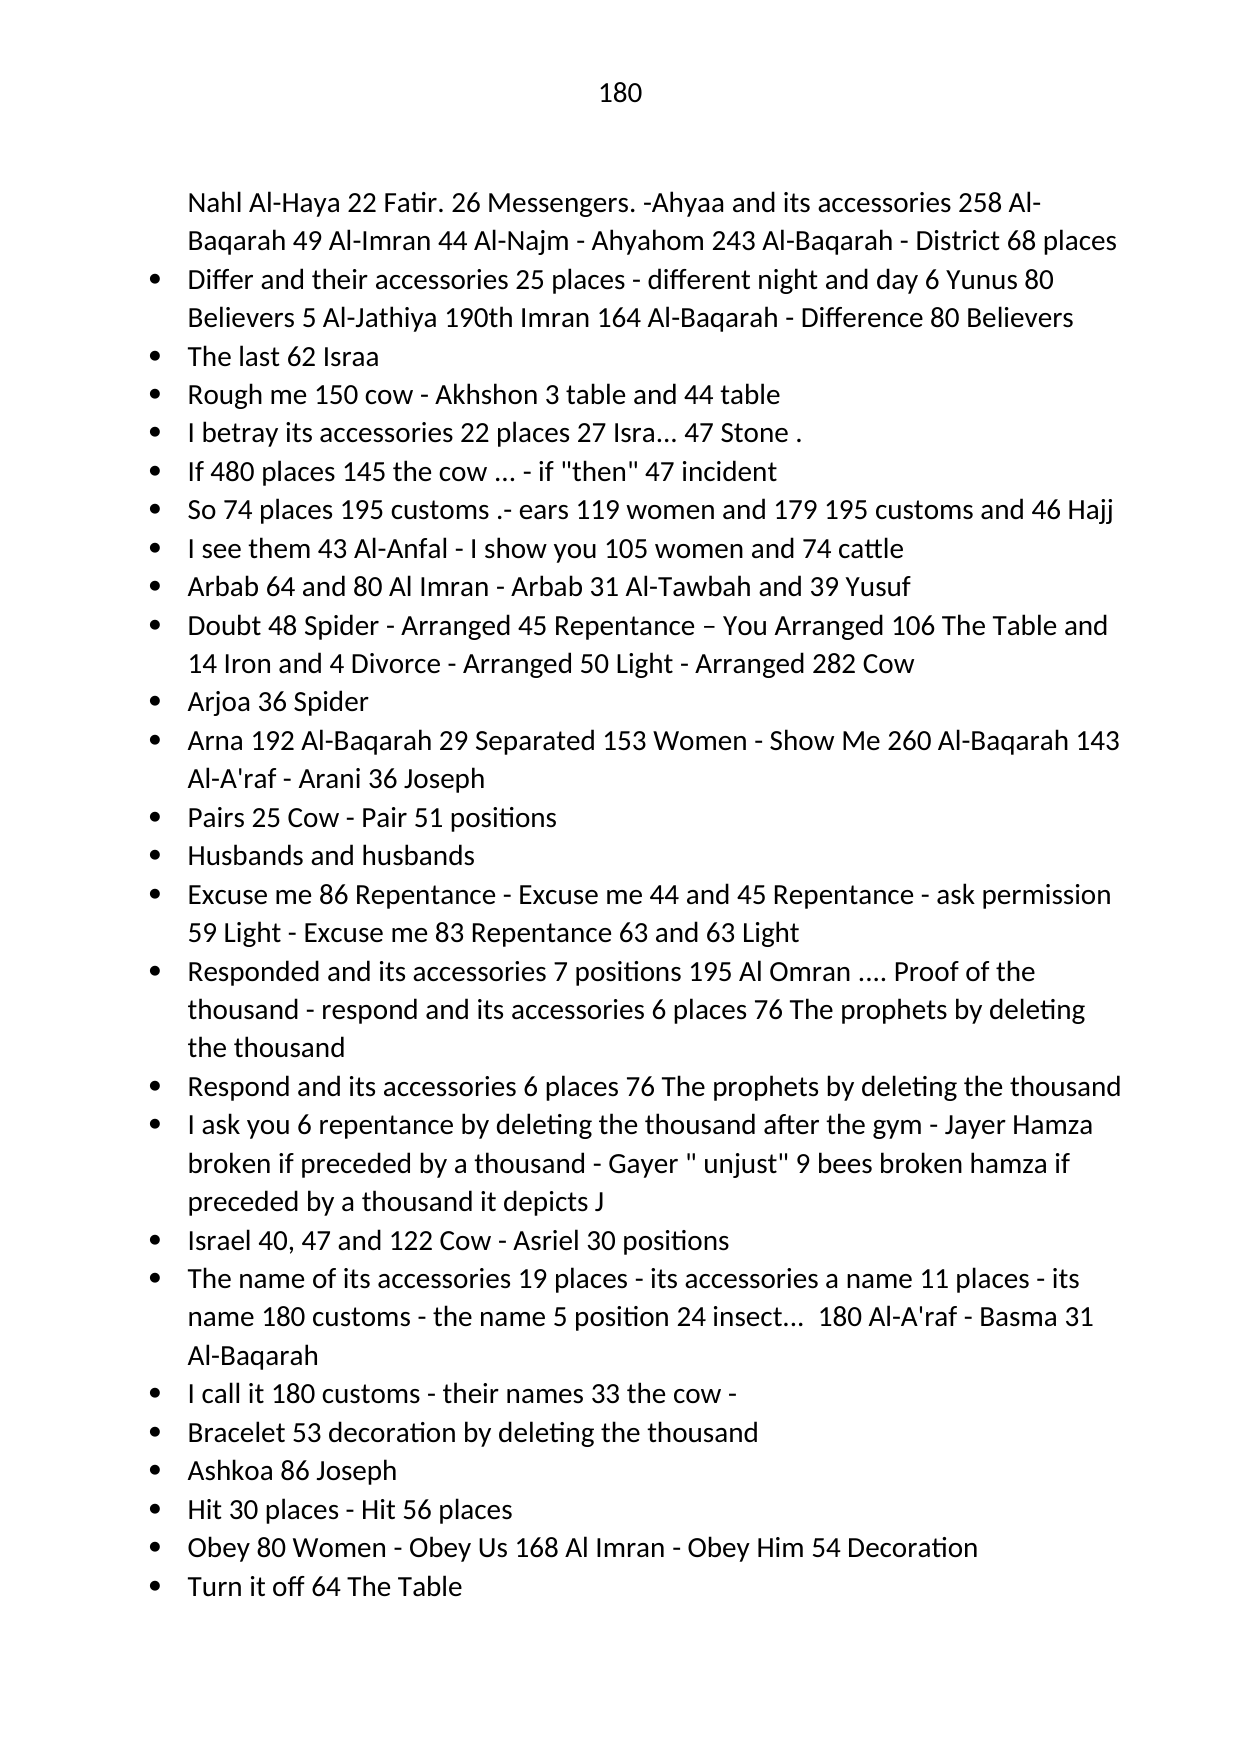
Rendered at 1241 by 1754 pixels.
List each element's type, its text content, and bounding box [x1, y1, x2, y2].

list I see them 43 Al-Anfal - I show you 105 women and 74 cattle [150, 530, 1128, 565]
list Ashkoa 86 Joseph [150, 1452, 1128, 1488]
list The last 62 Israa [150, 338, 1128, 373]
list Differ and their accessories 25 places - different night and day 6 Yunus 80 Believers 5 Al-Jathiya 190th Imran 164 Al-Baqarah - Difference 80 Believers [150, 261, 1128, 335]
list So 74 places 195 customs .- ears 119 women and 179 195 customs and 46 Hajj [150, 491, 1128, 527]
list Hit 30 places - Hit 56 places [150, 1491, 1128, 1526]
list I betray its accessories 22 places 27 Isra... 47 Stone . [150, 414, 1128, 450]
list Arjoa 36 Spider [150, 683, 1128, 719]
list Pairs 25 Cow - Pair 51 positions [150, 799, 1128, 834]
list Arbab 64 and 80 Al Imran - Arbab 31 Al-Tawbah and 39 Yusuf [150, 568, 1128, 604]
list Arna 192 Al-Baqarah 29 Separated 153 Women - Show Me 260 Al-Baqarah 143 Al-A'raf - Arani 36 Joseph [150, 722, 1128, 796]
list Obey 80 Women - Obey Us 168 Al Imran - Obey Him 54 Decoration [150, 1529, 1128, 1565]
list Turn it off 64 The Table [150, 1568, 1128, 1603]
list I call it 180 customs - their names 33 the cow - [150, 1375, 1128, 1411]
list Respond and its accessories 6 places 76 The prophets by deleting the thousand [150, 1068, 1128, 1103]
list The name of its accessories 19 places - its accessories a name 11 places - its name 180 customs - the name 5 position 24 insect... 180 Al-A'raf - Basma 31 Al-Baqarah [150, 1260, 1128, 1373]
list Israel 40, 47 and 122 Cow - Asriel 30 positions [150, 1222, 1128, 1257]
list Rough me 150 cow - Akhshon 3 table and 44 table [150, 376, 1128, 412]
list I ask you 6 repentance by deleting the thousand after the gym - Jayer Hamza broken if preceded by a thousand - Gayer " unjust" 9 bees broken hamza if preceded by a thousand it depicts J [150, 1106, 1128, 1219]
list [150, 184, 1128, 258]
list Excuse me 86 Repentance - Excuse me 44 and 45 Repentance - ask permission 59 Light - Excuse me 83 Repentance 63 and 63 Light [150, 876, 1128, 950]
list Responded and its accessories 7 positions 195 Al Omran .... Proof of the thousand - respond and its accessories 6 places 76 The prophets by deleting the thousand [150, 953, 1128, 1065]
list If 480 places 145 the cow ... - if "then" 47 incident [150, 453, 1128, 488]
list Doubt 48 Spider - Arranged 45 Repentance – You Arranged 106 The Table and 14 Iron and 4 Divorce - Arranged 50 Light - Arranged 282 Cow [150, 607, 1128, 681]
list Husbands and husbands [150, 837, 1128, 873]
list Bracelet 53 decoration by deleting the thousand [150, 1414, 1128, 1449]
